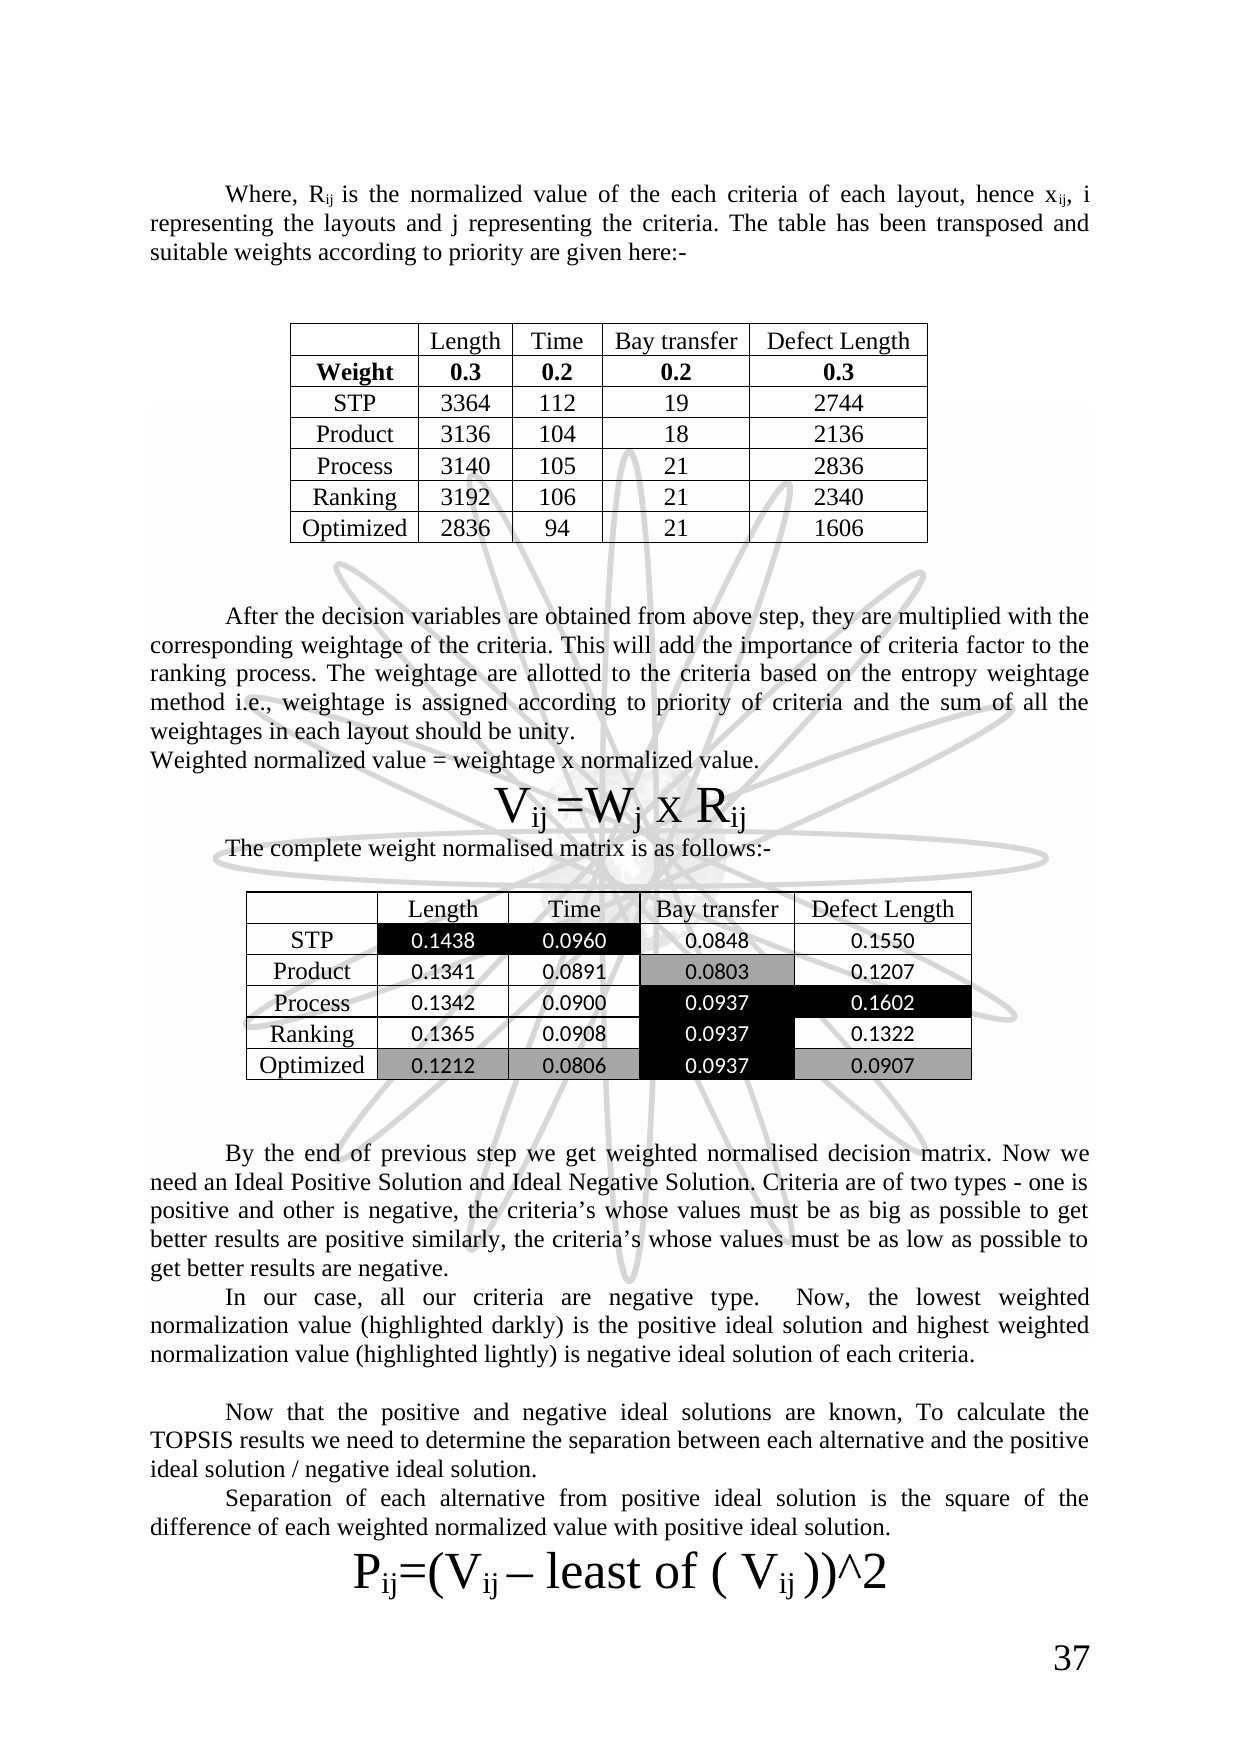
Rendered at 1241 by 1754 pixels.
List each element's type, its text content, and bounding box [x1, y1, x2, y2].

table_cell 0.0907 [795, 1049, 971, 1079]
table_cell 0.0908 [509, 1018, 639, 1048]
table_cell 2836 [419, 512, 512, 542]
table_cell 105 [513, 449, 602, 479]
table_cell 0.1438 [378, 924, 508, 954]
table_cell Ranking [247, 1018, 377, 1048]
table_cell 3136 [419, 418, 512, 448]
table_cell 0.1550 [795, 924, 971, 954]
table_cell Optimized [247, 1049, 377, 1079]
table_cell STP [291, 387, 418, 417]
table_cell Product [291, 418, 418, 448]
table_cell 0.0937 [641, 1018, 794, 1048]
text Where, Rij is the normalized value of the each criteria of each layout, hence xij, i representing the layouts and j representing the criteria. The table has been transposed and suitable weights according to priority are given here:- [150, 179, 1090, 265]
table_header Length [419, 324, 512, 354]
table_cell Process [247, 986, 377, 1016]
table_cell 0.1365 [378, 1018, 508, 1048]
table_header Time [513, 324, 602, 354]
table_cell 0.3 [419, 356, 512, 386]
table_cell 0.0803 [641, 955, 794, 985]
table_cell 2136 [750, 418, 927, 448]
table_cell 21 [603, 449, 749, 479]
table_cell 21 [603, 512, 749, 542]
table_cell 0.0806 [509, 1049, 639, 1079]
table_header Bay transfer [603, 324, 749, 354]
table_header Bay transfer [641, 893, 794, 923]
table_cell 104 [513, 418, 602, 448]
text After the decision variables are obtained from above step, they are multiplied with the corresponding weightage of the criteria. This will add the importance of criteria factor to the ranking process. The weightage are allotted to the criteria based on the entropy weightage method i.e., weightage is assigned according to priority of criteria and the sum of all the weightages in each layout should be unity. [150, 601, 1090, 745]
table_cell 0.0937 [641, 986, 794, 1016]
text Now that the positive and negative ideal solutions are known, To calculate the TOPSIS results we need to determine the separation between each alternative and the positive ideal solution / negative ideal solution. [150, 1397, 1090, 1483]
table_cell 0.0848 [641, 924, 794, 954]
text Weighted normalized value = weightage x normalized value. [150, 745, 1090, 773]
table_cell 2340 [750, 481, 927, 511]
text Pij=(Vij – least of ( Vij ))^2 [150, 1540, 1090, 1600]
table_header Defect Length [750, 324, 927, 354]
table_cell 3364 [419, 387, 512, 417]
table_cell 19 [603, 387, 749, 417]
table_header Defect Length [795, 893, 971, 923]
table_header Length [378, 893, 508, 923]
table_cell 106 [513, 481, 602, 511]
table_cell 1606 [750, 512, 927, 542]
table_cell Product [247, 955, 377, 985]
table_cell 0.1322 [795, 1018, 971, 1048]
table_cell 0.1207 [795, 955, 971, 985]
table_cell STP [247, 924, 377, 954]
table_header [247, 893, 377, 923]
table_header [291, 324, 418, 354]
table_cell 0.1602 [795, 986, 971, 1016]
table_header Time [509, 893, 639, 923]
table_cell 3140 [419, 449, 512, 479]
table_cell 18 [603, 418, 749, 448]
text Vij =Wj X Rij [150, 773, 1090, 833]
table_cell 0.1342 [378, 986, 508, 1016]
table_cell 0.0900 [509, 986, 639, 1016]
table_cell 2836 [750, 449, 927, 479]
table_cell 0.1341 [378, 955, 508, 985]
table_cell 94 [513, 512, 602, 542]
table_cell 0.1212 [378, 1049, 508, 1079]
table_cell 0.3 [750, 356, 927, 386]
text By the end of previous step we get weighted normalised decision matrix. Now we need an Ideal Positive Solution and Ideal Negative Solution. Criteria are of two types - one is positive and other is negative, the criteria’s whose values must be as big as possible to get better results are positive similarly, the criteria’s whose values must be as low as possible to get better results are negative. [150, 1138, 1090, 1282]
table_cell 0.0937 [641, 1049, 794, 1079]
table_cell 0.2 [603, 356, 749, 386]
table_cell 112 [513, 387, 602, 417]
text Separation of each alternative from positive ideal solution is the square of the difference of each weighted normalized value with positive ideal solution. [150, 1483, 1090, 1540]
table_cell 2744 [750, 387, 927, 417]
text The complete weight normalised matrix is as follows:- [150, 833, 1090, 862]
table_cell 0.2 [513, 356, 602, 386]
table_cell Ranking [291, 481, 418, 511]
table_cell Optimized [291, 512, 418, 542]
table_cell 3192 [419, 481, 512, 511]
text In our case, all our criteria are negative type. Now, the lowest weighted normalization value (highlighted darkly) is the positive ideal solution and highest weighted normalization value (highlighted lightly) is negative ideal solution of each criteria. [150, 1282, 1090, 1368]
table_cell Process [291, 449, 418, 479]
table_cell 21 [603, 481, 749, 511]
table_cell 0.0960 [509, 924, 639, 954]
table_cell Weight [291, 356, 418, 386]
table_cell 0.0891 [509, 955, 639, 985]
